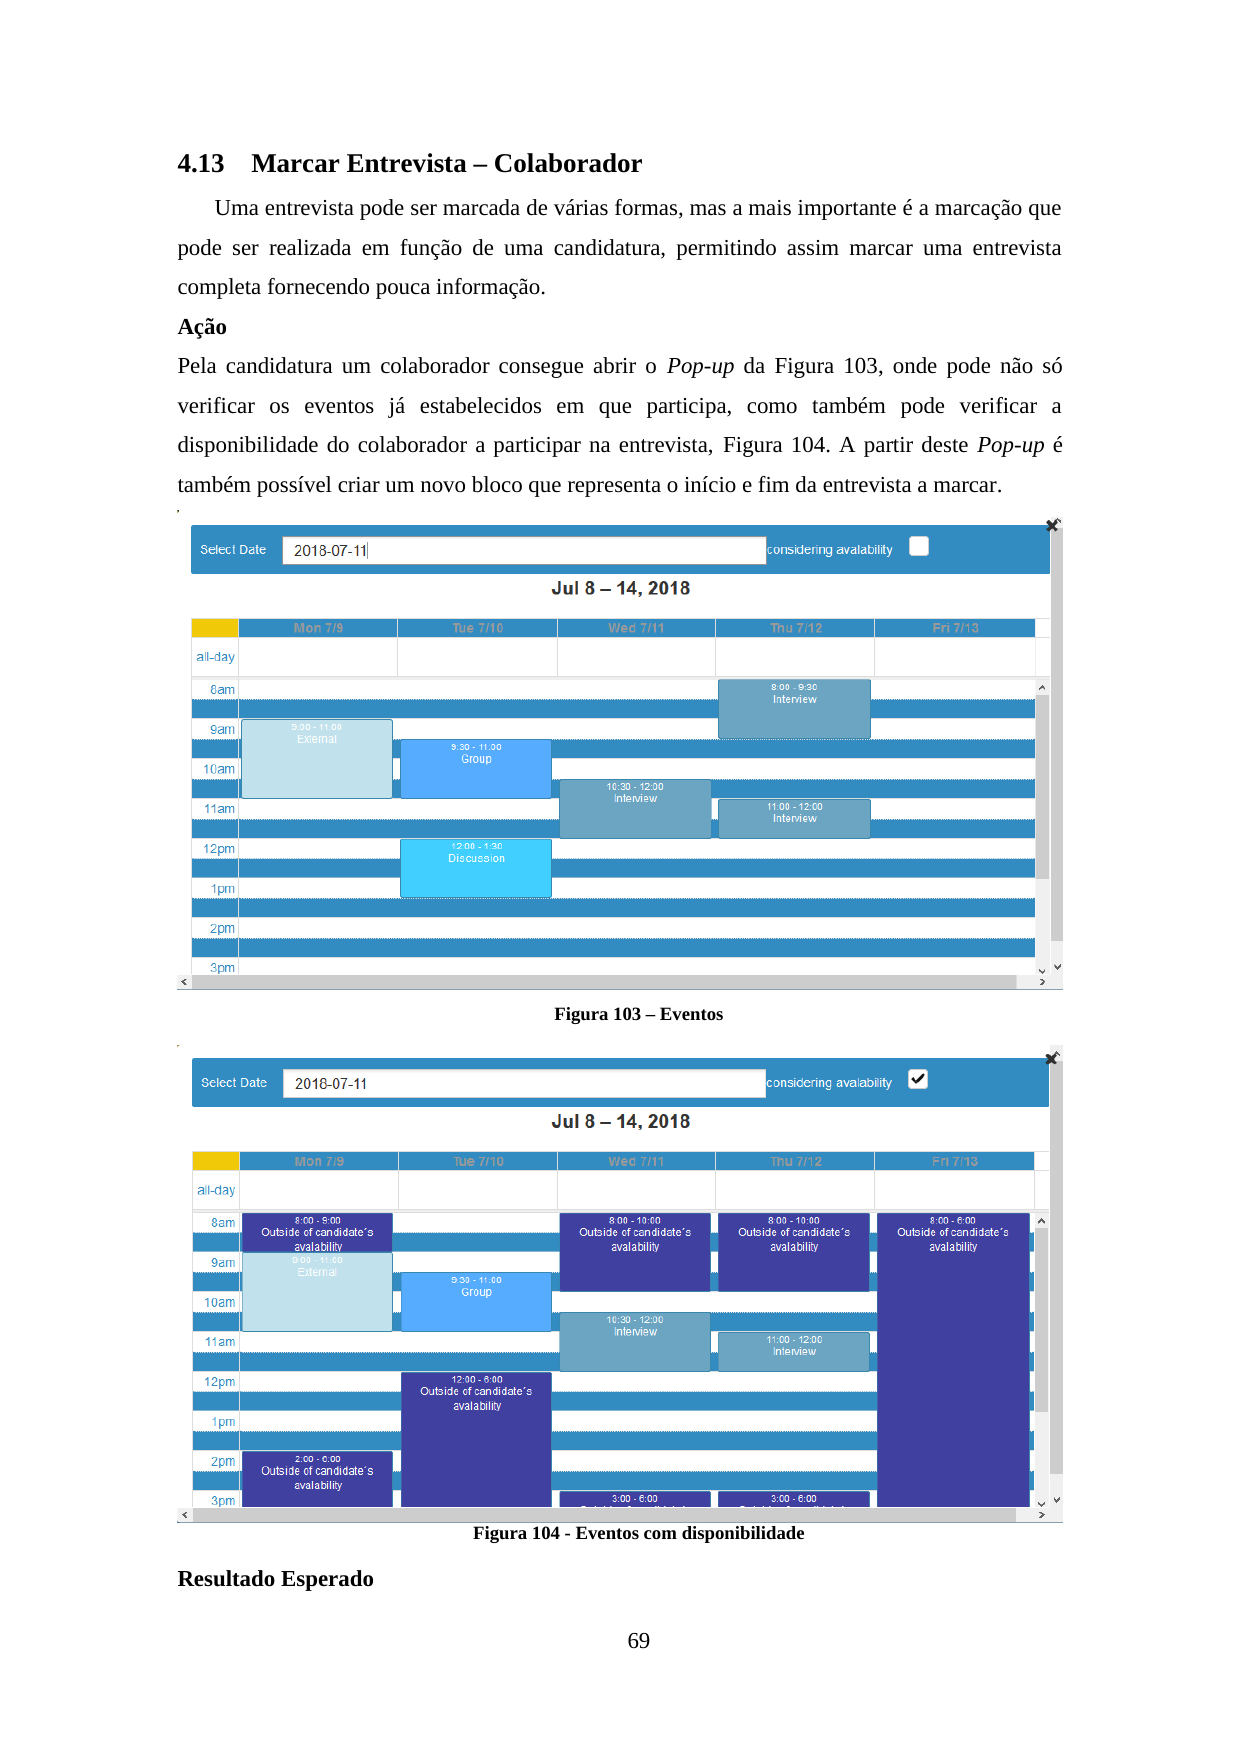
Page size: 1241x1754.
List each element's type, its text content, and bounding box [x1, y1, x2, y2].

subtitle Marcar Entrevista – Colaborador [177, 148, 1063, 179]
text Ação [177, 313, 1063, 339]
text Resultado Esperado [177, 1564, 1063, 1591]
picture [177, 1045, 1063, 1523]
text Uma entrevista pode ser marcada de várias formas, mas a mais importante é a marcação que pode ser realizada em função de uma candidatura, permitindo assim marcar uma entrevista completa fornecendo pouca informação. [177, 194, 1063, 299]
picture [177, 510, 1063, 990]
